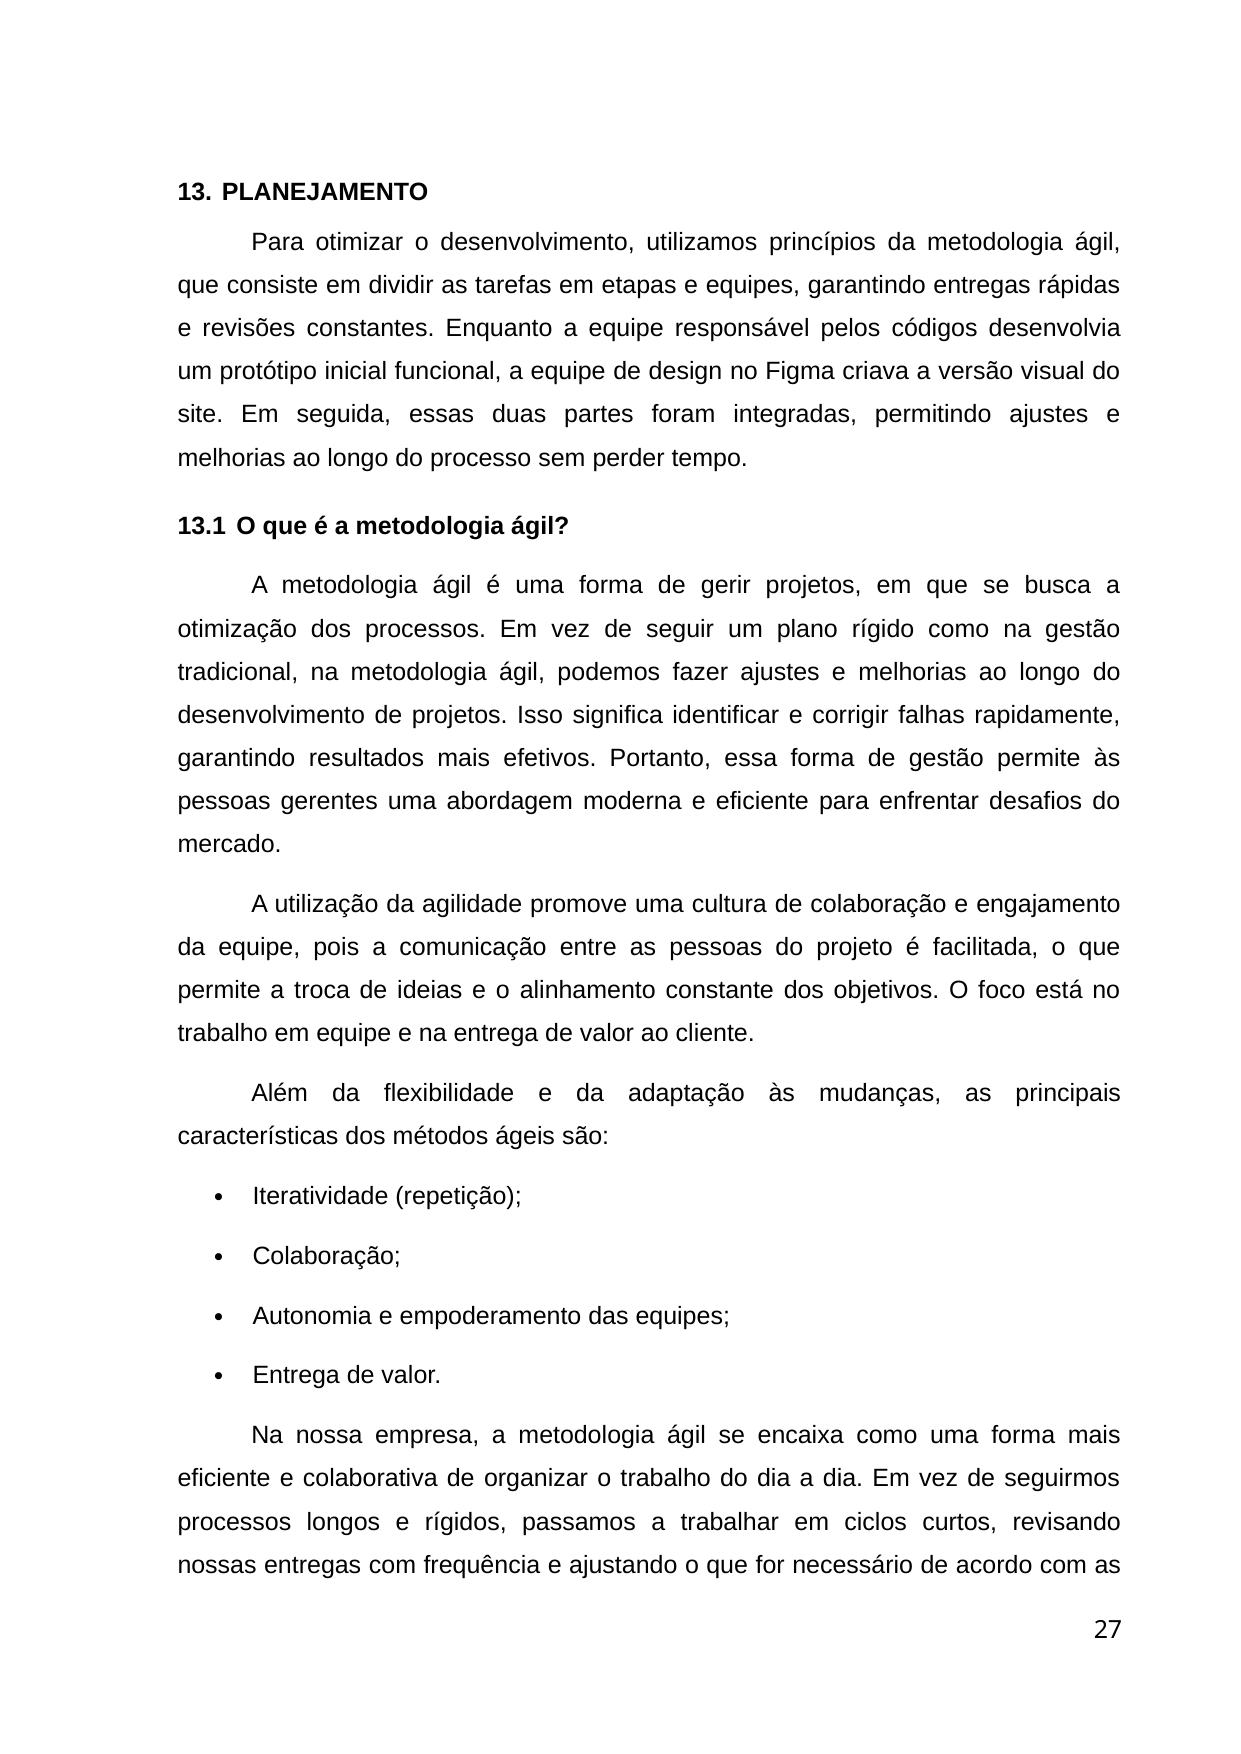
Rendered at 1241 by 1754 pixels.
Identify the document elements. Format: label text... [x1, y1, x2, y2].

list O que é a metodologia ágil? [177, 511, 1122, 539]
text Para otimizar o desenvolvimento, utilizamos princípios da metodologia ágil, que consiste em dividir as tarefas em etapas e equipes, garantindo entregas rápidas e revisões constantes. Enquanto a equipe responsável pelos códigos desenvolvia um protótipo inicial funcional, a equipe de design no Figma criava a versão visual do site. Em seguida, essas duas partes foram integradas, permitindo ajustes e melhorias ao longo do processo sem perder tempo. [177, 227, 1122, 471]
text Além da flexibilidade e da adaptação às mudanças, as principais características dos métodos ágeis são: [177, 1078, 1122, 1150]
list PLANEJAMENTO [177, 177, 1122, 206]
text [177, 1420, 1122, 1578]
list Entrega de valor. [215, 1360, 1122, 1389]
list Autonomia e empoderamento das equipes; [215, 1301, 1122, 1329]
list Iteratividade (repetição); [215, 1181, 1122, 1210]
text A utilização da agilidade promove uma cultura de colaboração e engajamento da equipe, pois a comunicação entre as pessoas do projeto é facilitada, o que permite a troca de ideias e o alinhamento constante dos objetivos. O foco está no trabalho em equipe e na entrega de valor ao cliente. [177, 889, 1122, 1047]
list Colaboração; [215, 1241, 1122, 1269]
text A metodologia ágil é uma forma de gerir projetos, em que se busca a otimização dos processos. Em vez de seguir um plano rígido como na gestão tradicional, na metodologia ágil, podemos fazer ajustes e melhorias ao longo do desenvolvimento de projetos. Isso significa identificar e corrigir falhas rapidamente, garantindo resultados mais efetivos. Portanto, essa forma de gestão permite às pessoas gerentes uma abordagem moderna e eficiente para enfrentar desafios do mercado. [177, 570, 1122, 858]
